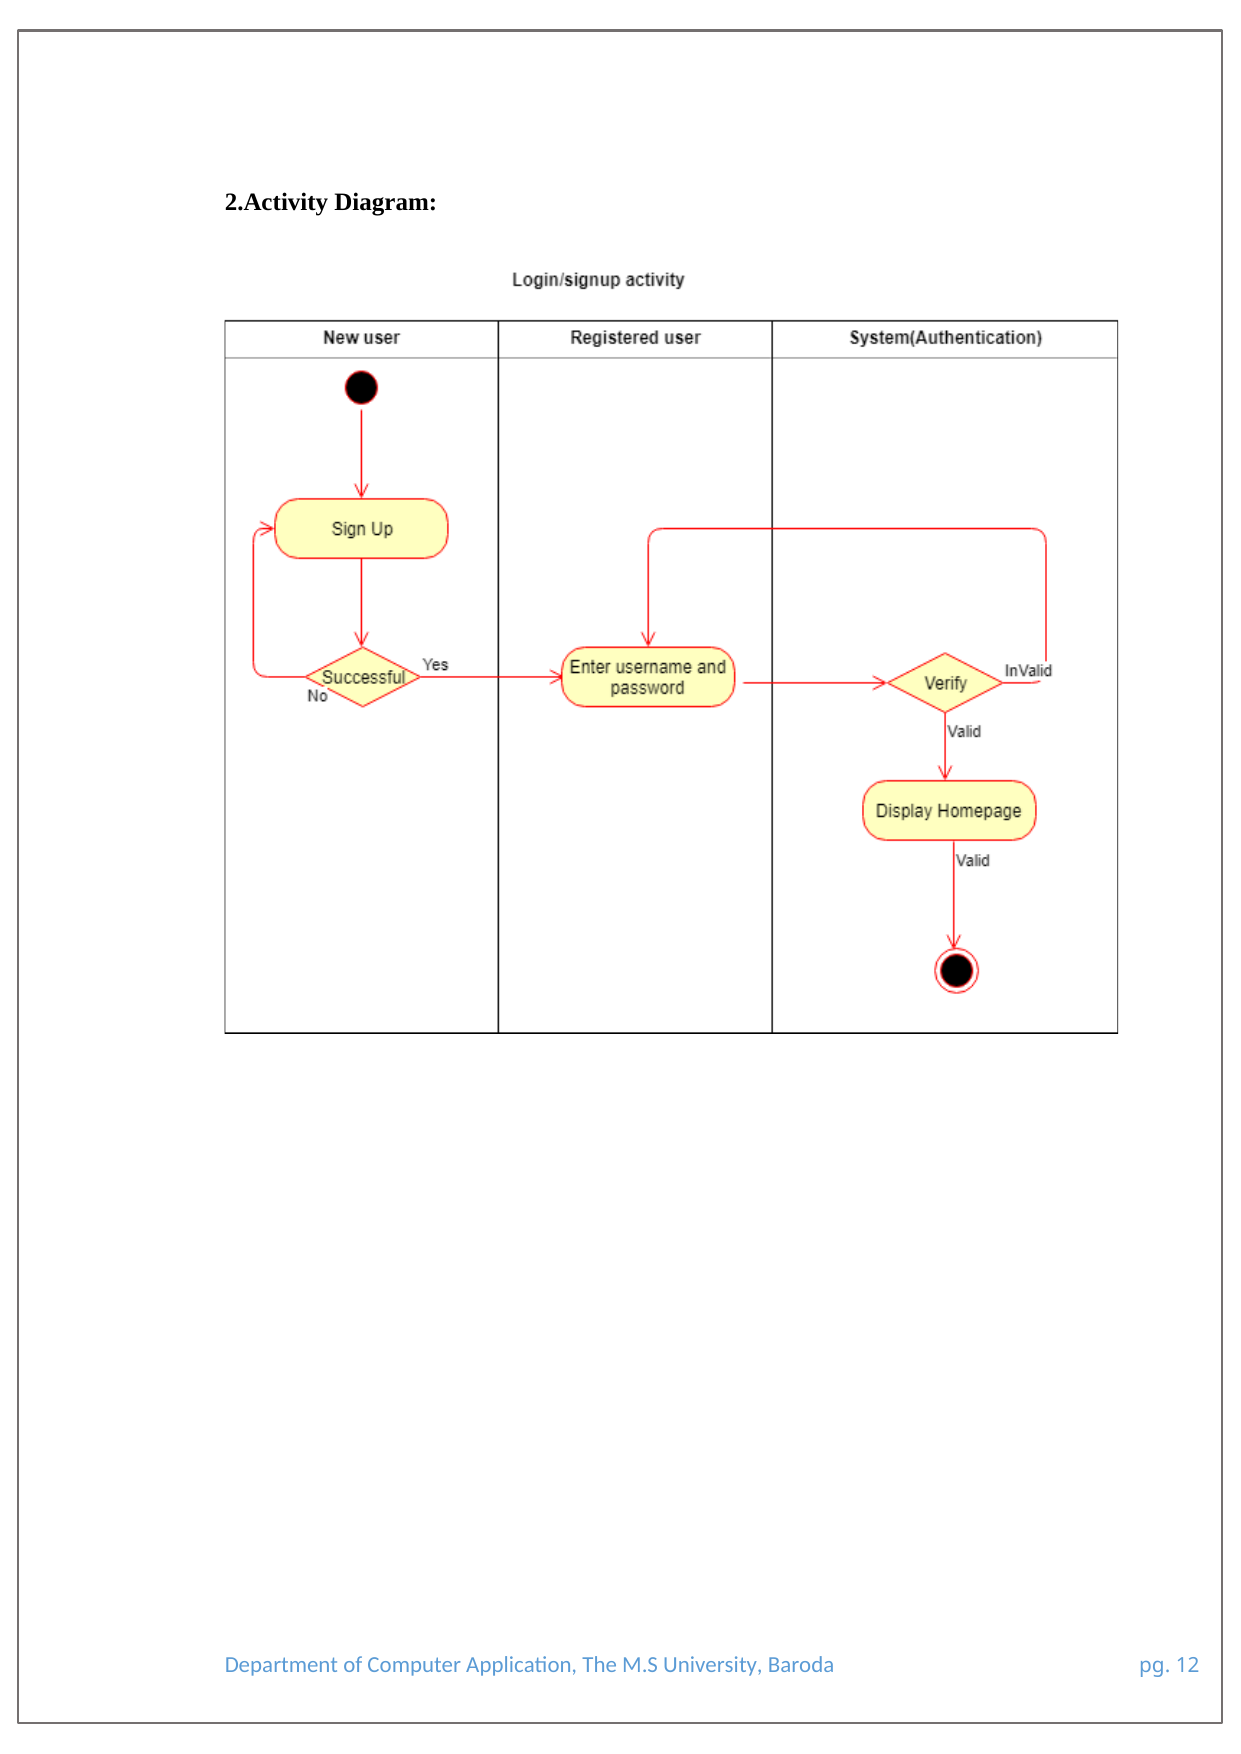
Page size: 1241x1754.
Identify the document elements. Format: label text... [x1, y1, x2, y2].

text 2.Activity Diagram: [224, 187, 1090, 216]
